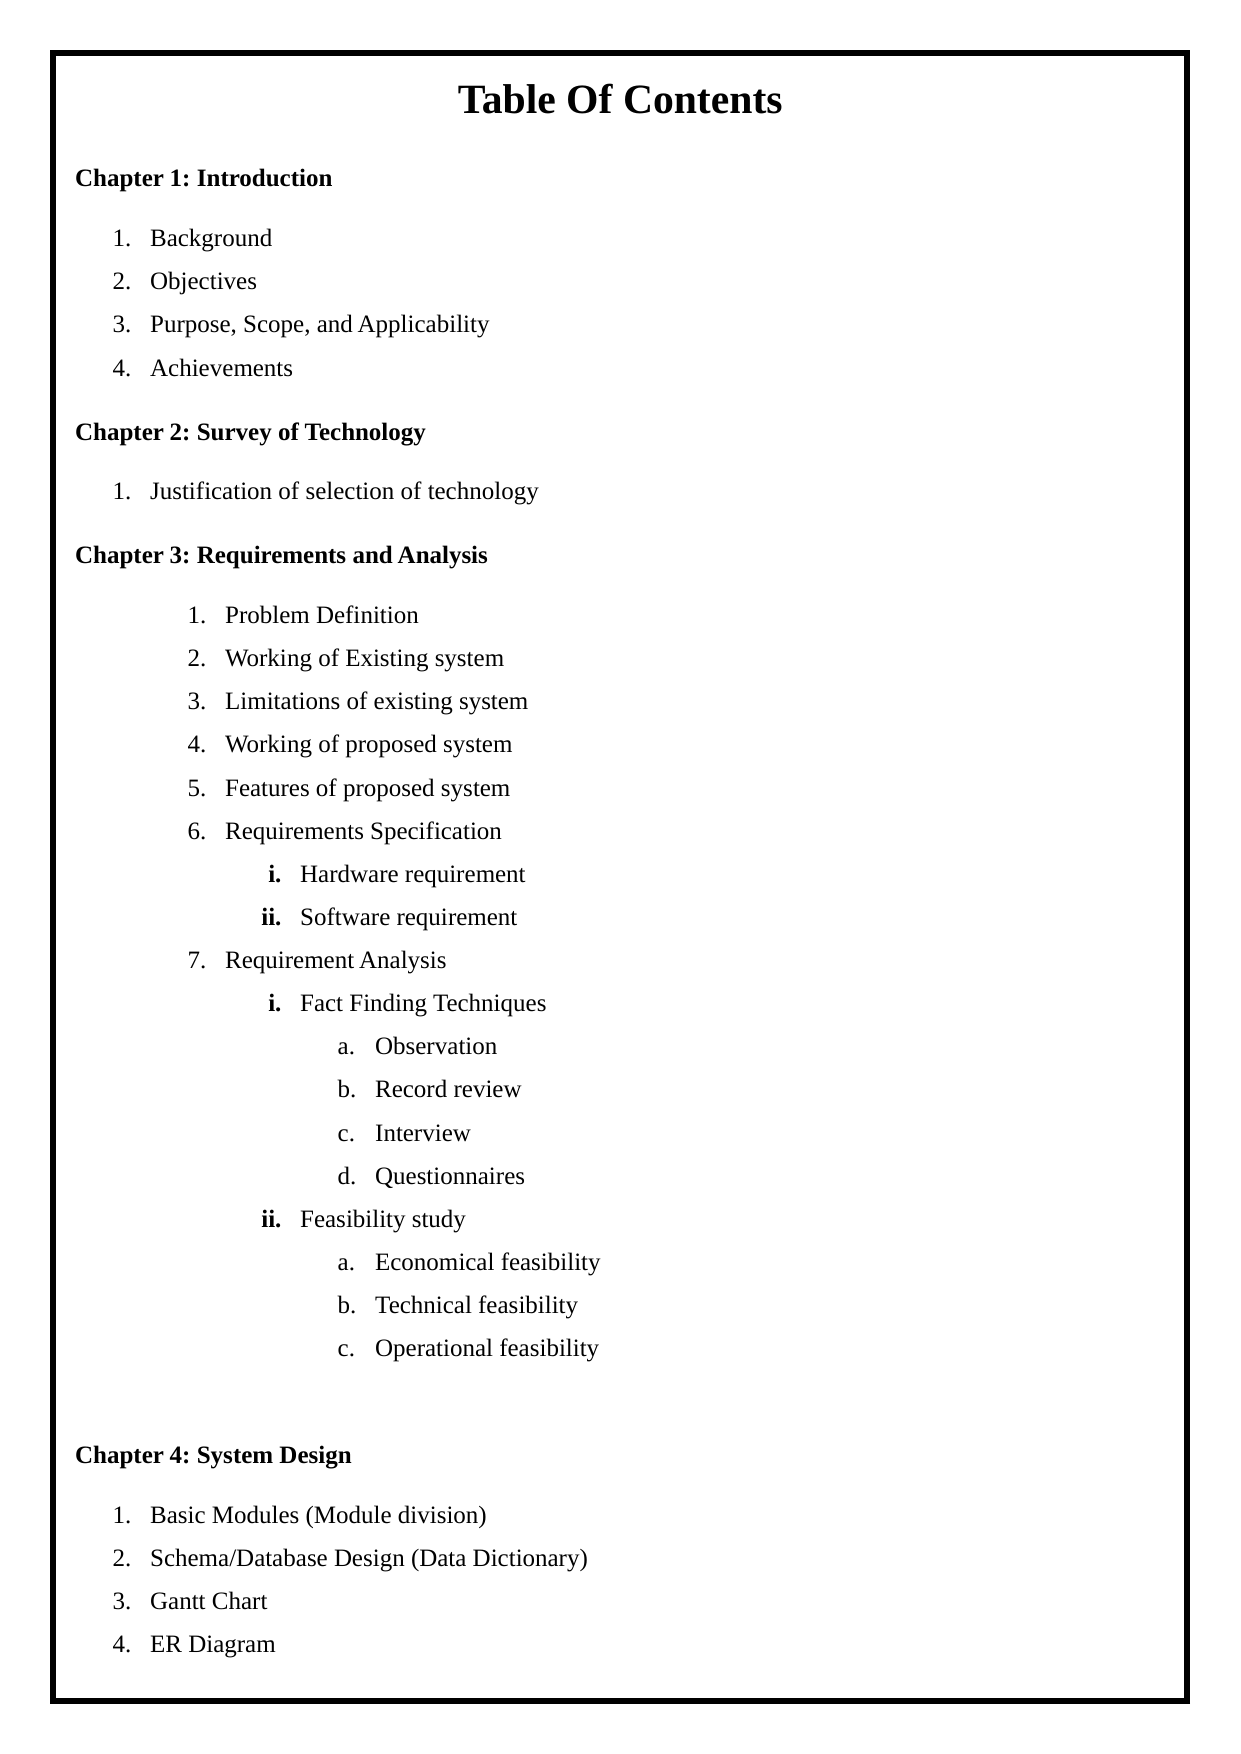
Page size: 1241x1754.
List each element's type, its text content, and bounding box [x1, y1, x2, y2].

list Hardware requirement [281, 859, 1165, 888]
list Record review [337, 1074, 1165, 1103]
list Features of proposed system [187, 773, 1165, 801]
list Achievements [112, 353, 1165, 381]
list Working of proposed system [187, 729, 1165, 758]
list Gantt Chart [112, 1586, 1165, 1615]
text Chapter 3: Requirements and Analysis [75, 540, 1165, 569]
list Problem Definition [187, 600, 1165, 629]
list Requirement Analysis [187, 945, 1165, 974]
list Economical feasibility [337, 1247, 1165, 1276]
list Fact Finding Techniques [281, 988, 1165, 1017]
list ER Diagram [112, 1629, 1165, 1658]
list Interview [337, 1118, 1165, 1146]
text Chapter 2: Survey of Technology [75, 417, 1165, 445]
list Basic Modules (Module division) [112, 1500, 1165, 1529]
list Working of Existing system [187, 643, 1165, 672]
list Purpose, Scope, and Applicability [112, 309, 1165, 338]
list Objectives [112, 266, 1165, 295]
list Justification of selection of technology [112, 476, 1165, 505]
list Operational feasibility [337, 1333, 1165, 1362]
list Limitations of existing system [187, 686, 1165, 715]
list Technical feasibility [337, 1290, 1165, 1319]
list Schema/Database Design (Data Dictionary) [112, 1543, 1165, 1572]
list Feasibility study [281, 1204, 1165, 1233]
list Requirements Specification [187, 816, 1165, 844]
text Chapter 1: Introduction [75, 163, 1165, 192]
text Chapter 4: System Design [75, 1440, 1165, 1469]
list Background [112, 223, 1165, 252]
list Questionnaires [337, 1161, 1165, 1189]
list Observation [337, 1031, 1165, 1060]
list Software requirement [281, 902, 1165, 931]
text Table Of Contents [75, 75, 1165, 123]
